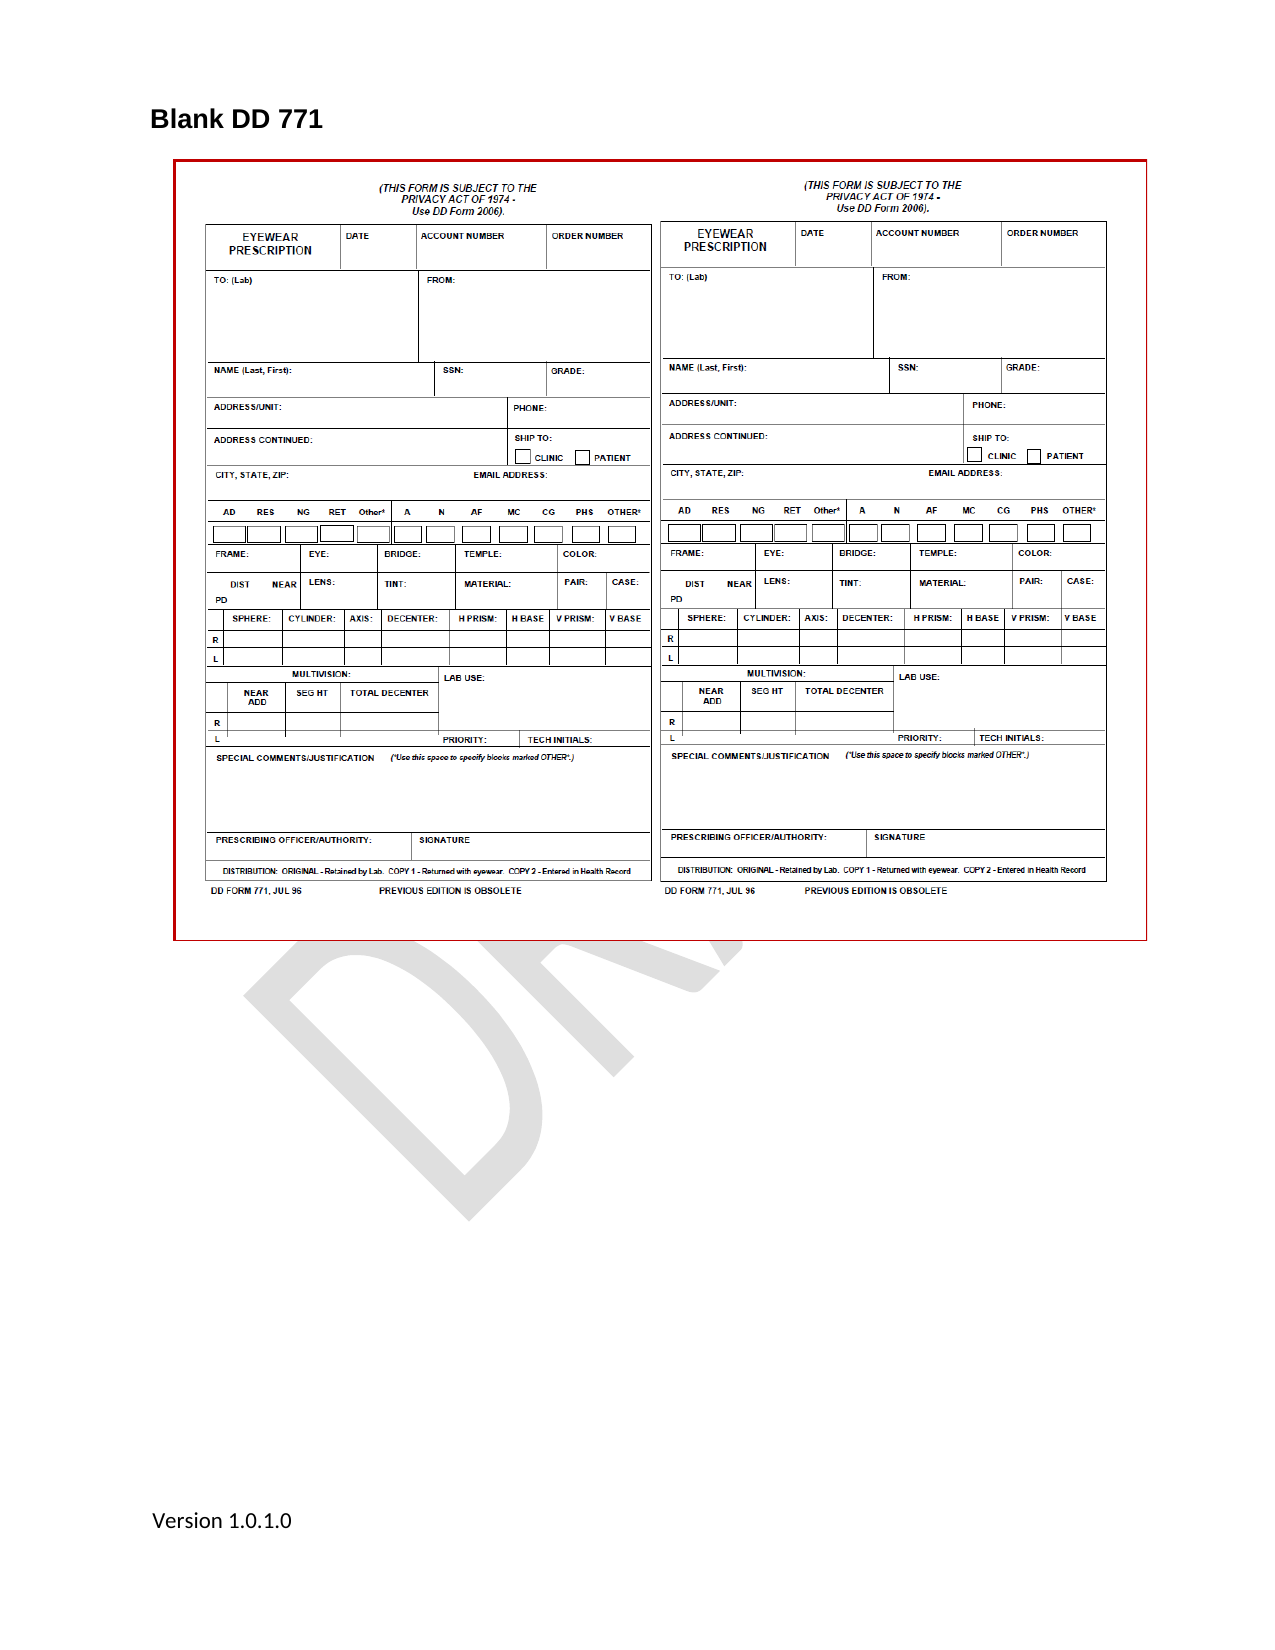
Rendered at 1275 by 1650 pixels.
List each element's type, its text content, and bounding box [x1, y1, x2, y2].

text Blank DD 771 [150, 103, 1170, 134]
